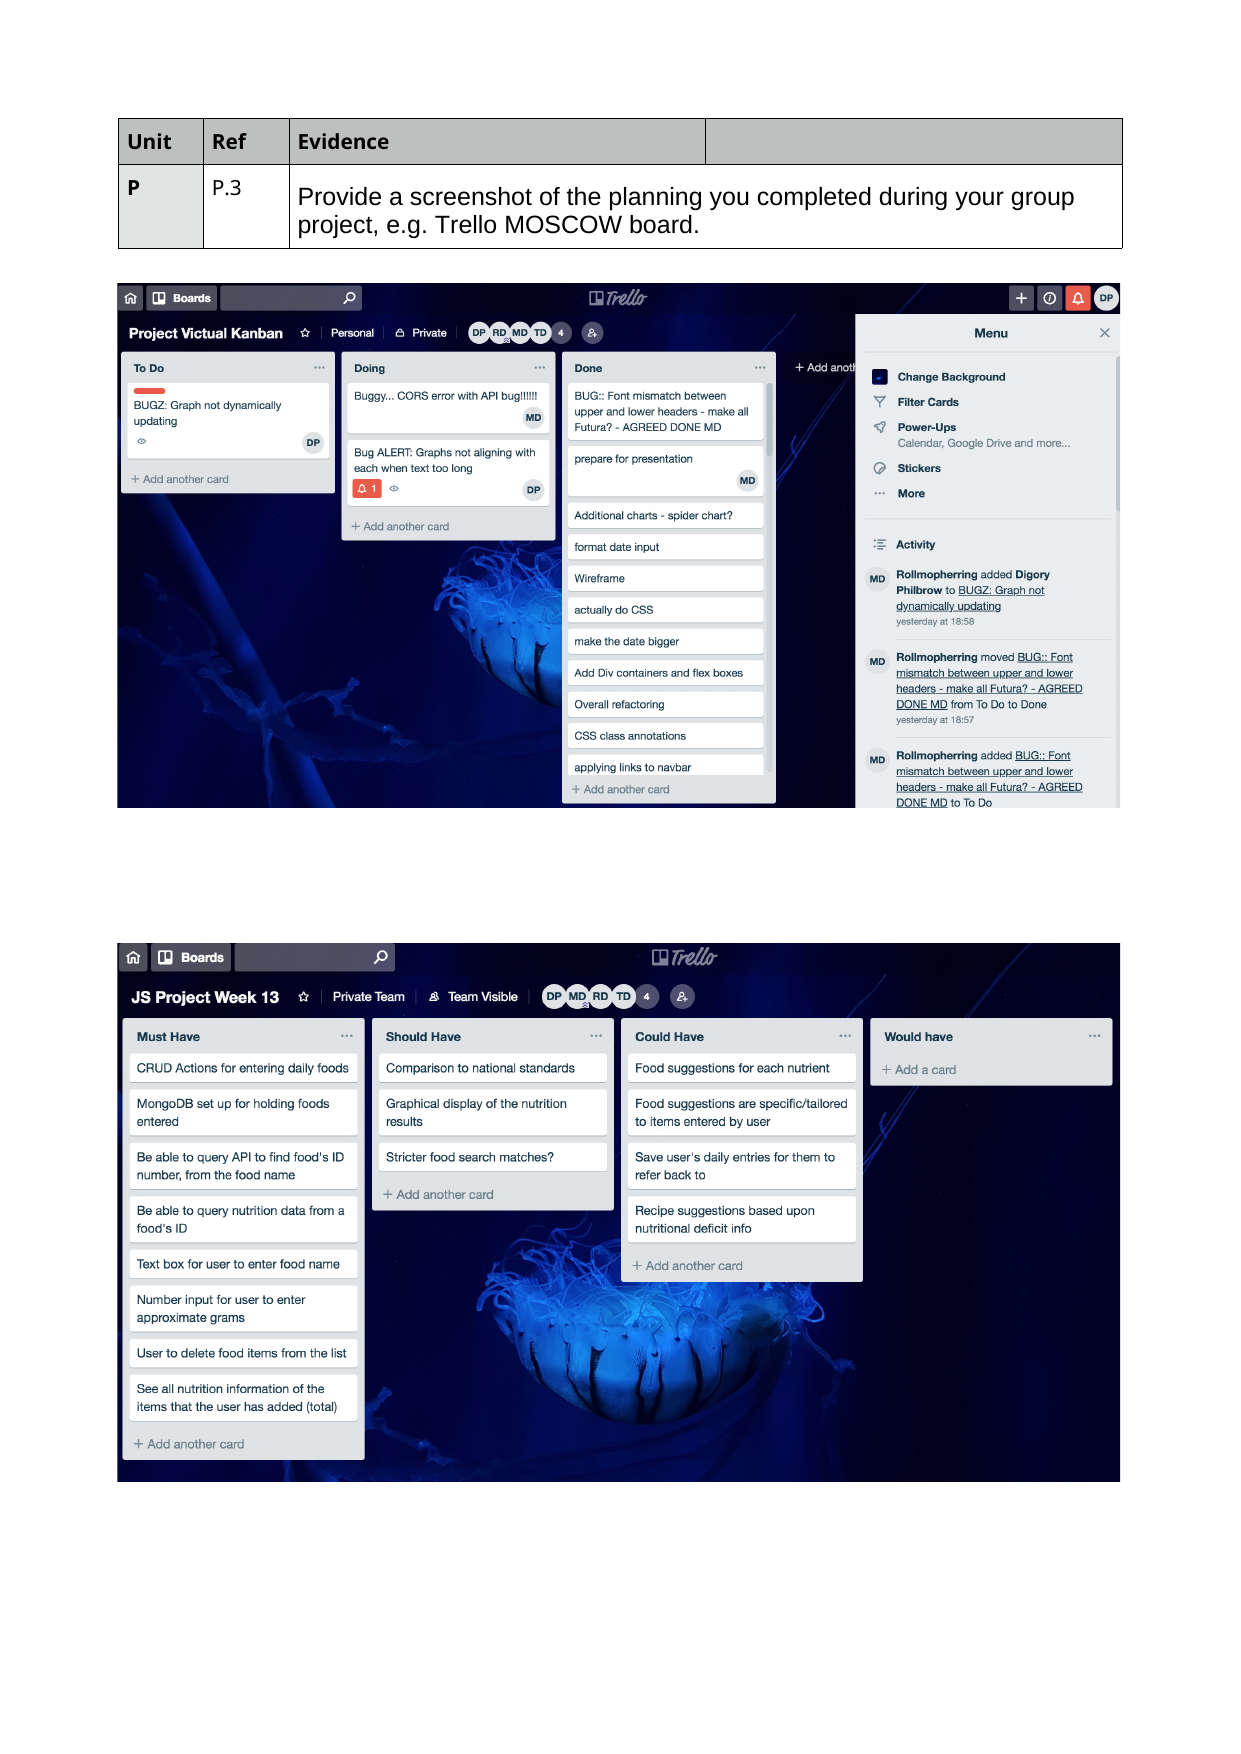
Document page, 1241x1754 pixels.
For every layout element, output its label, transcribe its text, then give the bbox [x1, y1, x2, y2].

table_cell Provide a screenshot of the planning you completed during your group project, e.g. Trello MOSCOW board. [290, 165, 1122, 248]
table_header Ref [204, 119, 289, 164]
picture [119, 284, 1118, 806]
table_header Unit [119, 119, 203, 164]
picture [119, 943, 1118, 1481]
table_cell P [119, 165, 203, 248]
table_header [706, 119, 1122, 164]
table_header Evidence [290, 119, 705, 164]
table_cell P.3 [204, 165, 289, 248]
